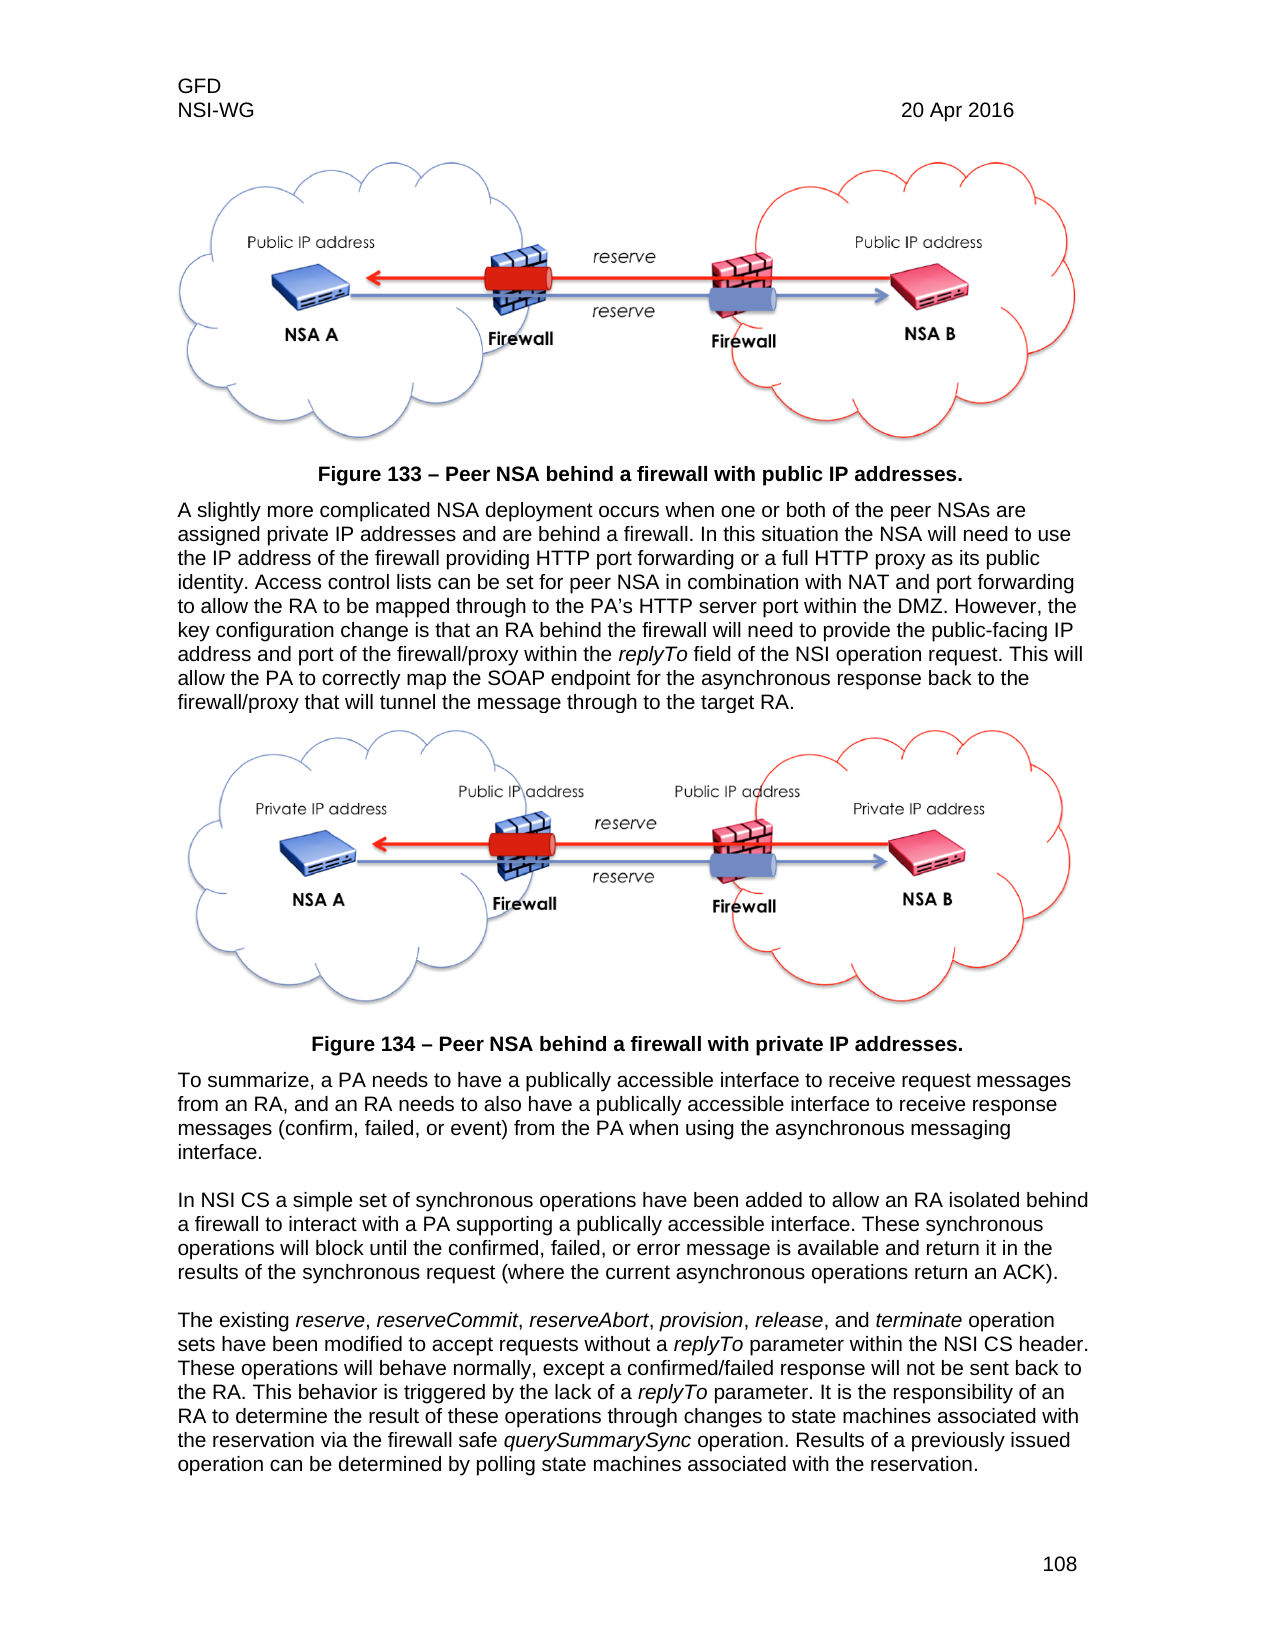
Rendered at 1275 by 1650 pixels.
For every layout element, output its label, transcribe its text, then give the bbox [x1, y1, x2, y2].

text To summarize, a PA needs to have a publically accessible interface to receive request messages from an RA, and an RA needs to also have a publically accessible interface to receive response messages (confirm, failed, or event) from the PA when using the asynchronous messaging interface. [177, 1068, 1098, 1164]
text Figure 134 – Peer NSA behind a firewall with private IP addresses. [177, 1032, 1098, 1056]
text In NSI CS a simple set of synchronous operations have been added to allow an RA isolated behind a firewall to interact with a PA supporting a publically accessible interface. These synchronous operations will block until the confirmed, failed, or error message is available and return it in the results of the synchronous request (where the current asynchronous operations return an ACK). [177, 1188, 1098, 1284]
picture [177, 713, 1075, 1020]
text Figure 133 – Peer NSA behind a firewall with public IP addresses. [177, 462, 1098, 486]
text The existing reserve, reserveCommit, reserveAbort, provision, release, and terminate operation sets have been modified to accept requests without a replyTo parameter within the NSI CS header. These operations will behave normally, except a confirmed/failed response will not be sent back to the RA. This behavior is triggered by the lack of a replyTo parameter. It is the responsibility of an RA to determine the result of these operations through changes to state machines associated with the reservation via the firewall safe querySummarySync operation. Results of a previously issued operation can be determined by polling state machines associated with the reservation. [177, 1308, 1098, 1476]
text A slightly more complicated NSA deployment occurs when one or both of the peer NSAs are assigned private IP addresses and are behind a firewall. In this situation the NSA will need to use the IP address of the firewall providing HTTP port forwarding or a full HTTP proxy as its public identity. Access control lists can be set for peer NSA in combination with NAT and port forwarding to allow the RA to be mapped through to the PA’s HTTP server port within the DMZ. However, the key configuration change is that an RA behind the firewall will need to provide the public-facing IP address and port of the firewall/proxy within the replyTo field of the NSI operation request. This will allow the PA to correctly map the SOAP endpoint for the asynchronous response back to the firewall/proxy that will tunnel the message through to the target RA. [177, 498, 1098, 714]
picture [177, 150, 1078, 449]
